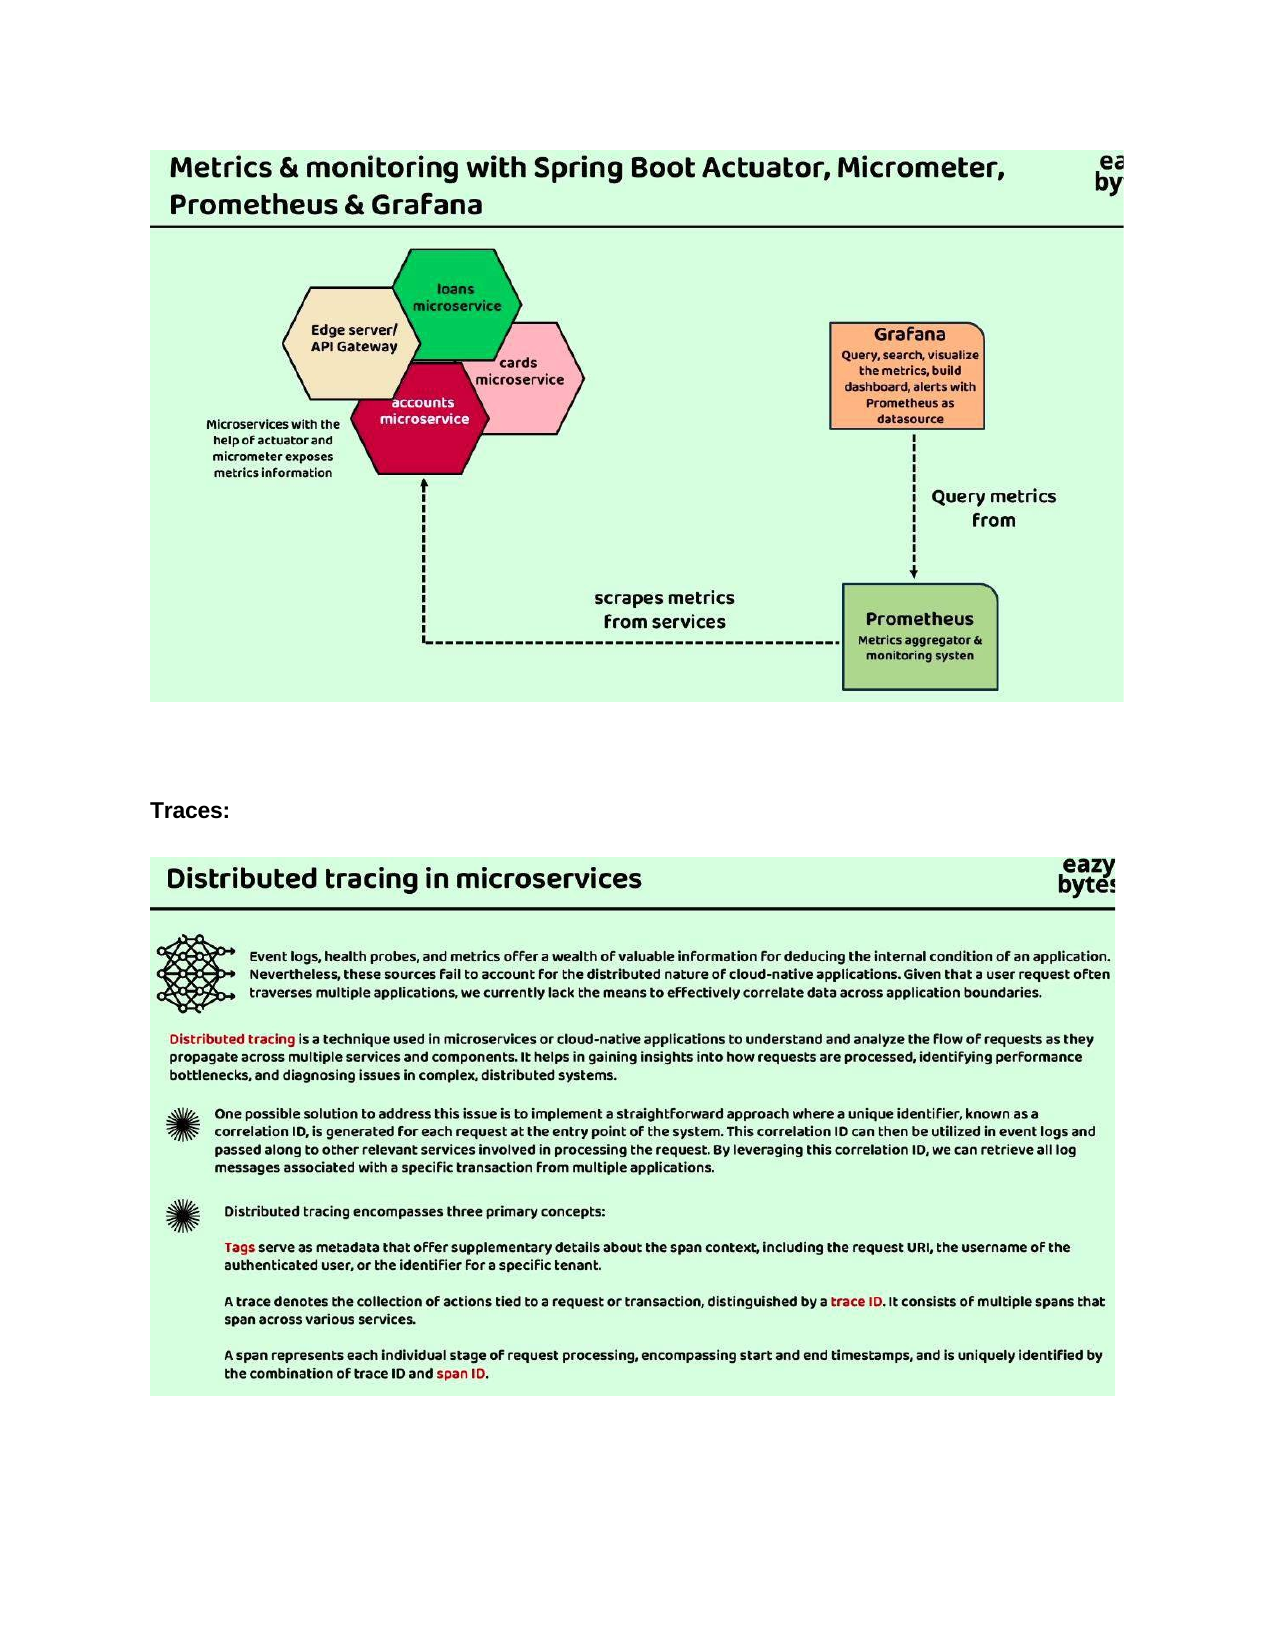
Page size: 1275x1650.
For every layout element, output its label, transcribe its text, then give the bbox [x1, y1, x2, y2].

picture [150, 150, 1124, 702]
subtitle Traces: [150, 797, 1135, 823]
picture [150, 857, 1116, 1396]
